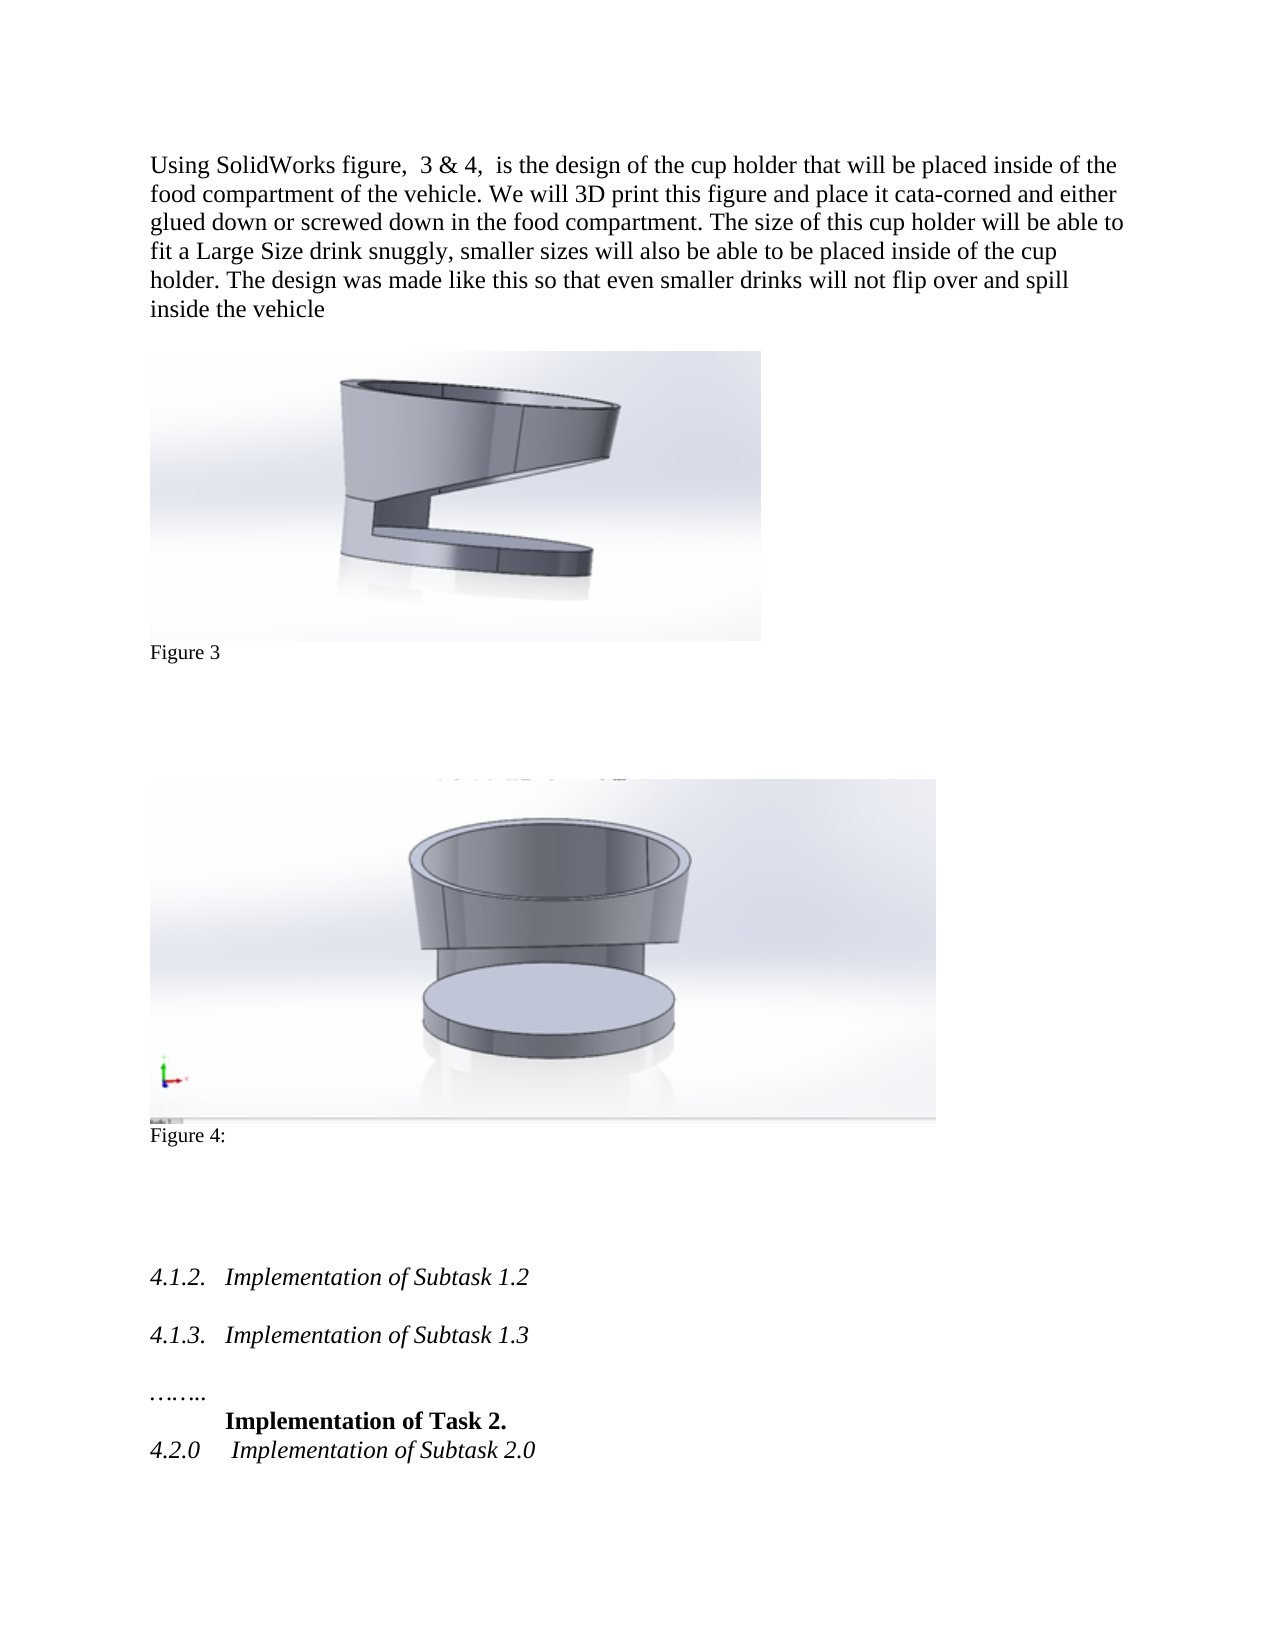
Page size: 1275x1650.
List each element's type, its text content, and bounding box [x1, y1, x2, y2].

text Using SolidWorks figure, 3 & 4, is the design of the cup holder that will be placed inside of the food compartment of the vehicle. We will 3D print this figure and place it cata-corned and either glued down or screwed down in the food compartment. The size of this cup holder will be able to fit a Large Size drink snuggly, smaller sizes will also be able to be placed inside of the cup holder. The design was made like this so that even smaller drinks will not flip over and spill inside the vehicle [150, 150, 1125, 322]
text Figure 4: [150, 1123, 1125, 1147]
picture [150, 779, 936, 1124]
text …….. [150, 1377, 1125, 1406]
text 4.1.3. Implementation of Subtask 1.3 [150, 1320, 1125, 1348]
text 4.2.0 Implementation of Subtask 2.0 [150, 1435, 1125, 1463]
text 4.1.2. Implementation of Subtask 1.2 [150, 1262, 1125, 1291]
picture [150, 351, 761, 641]
text Implementation of Task 2. [150, 1406, 1125, 1435]
